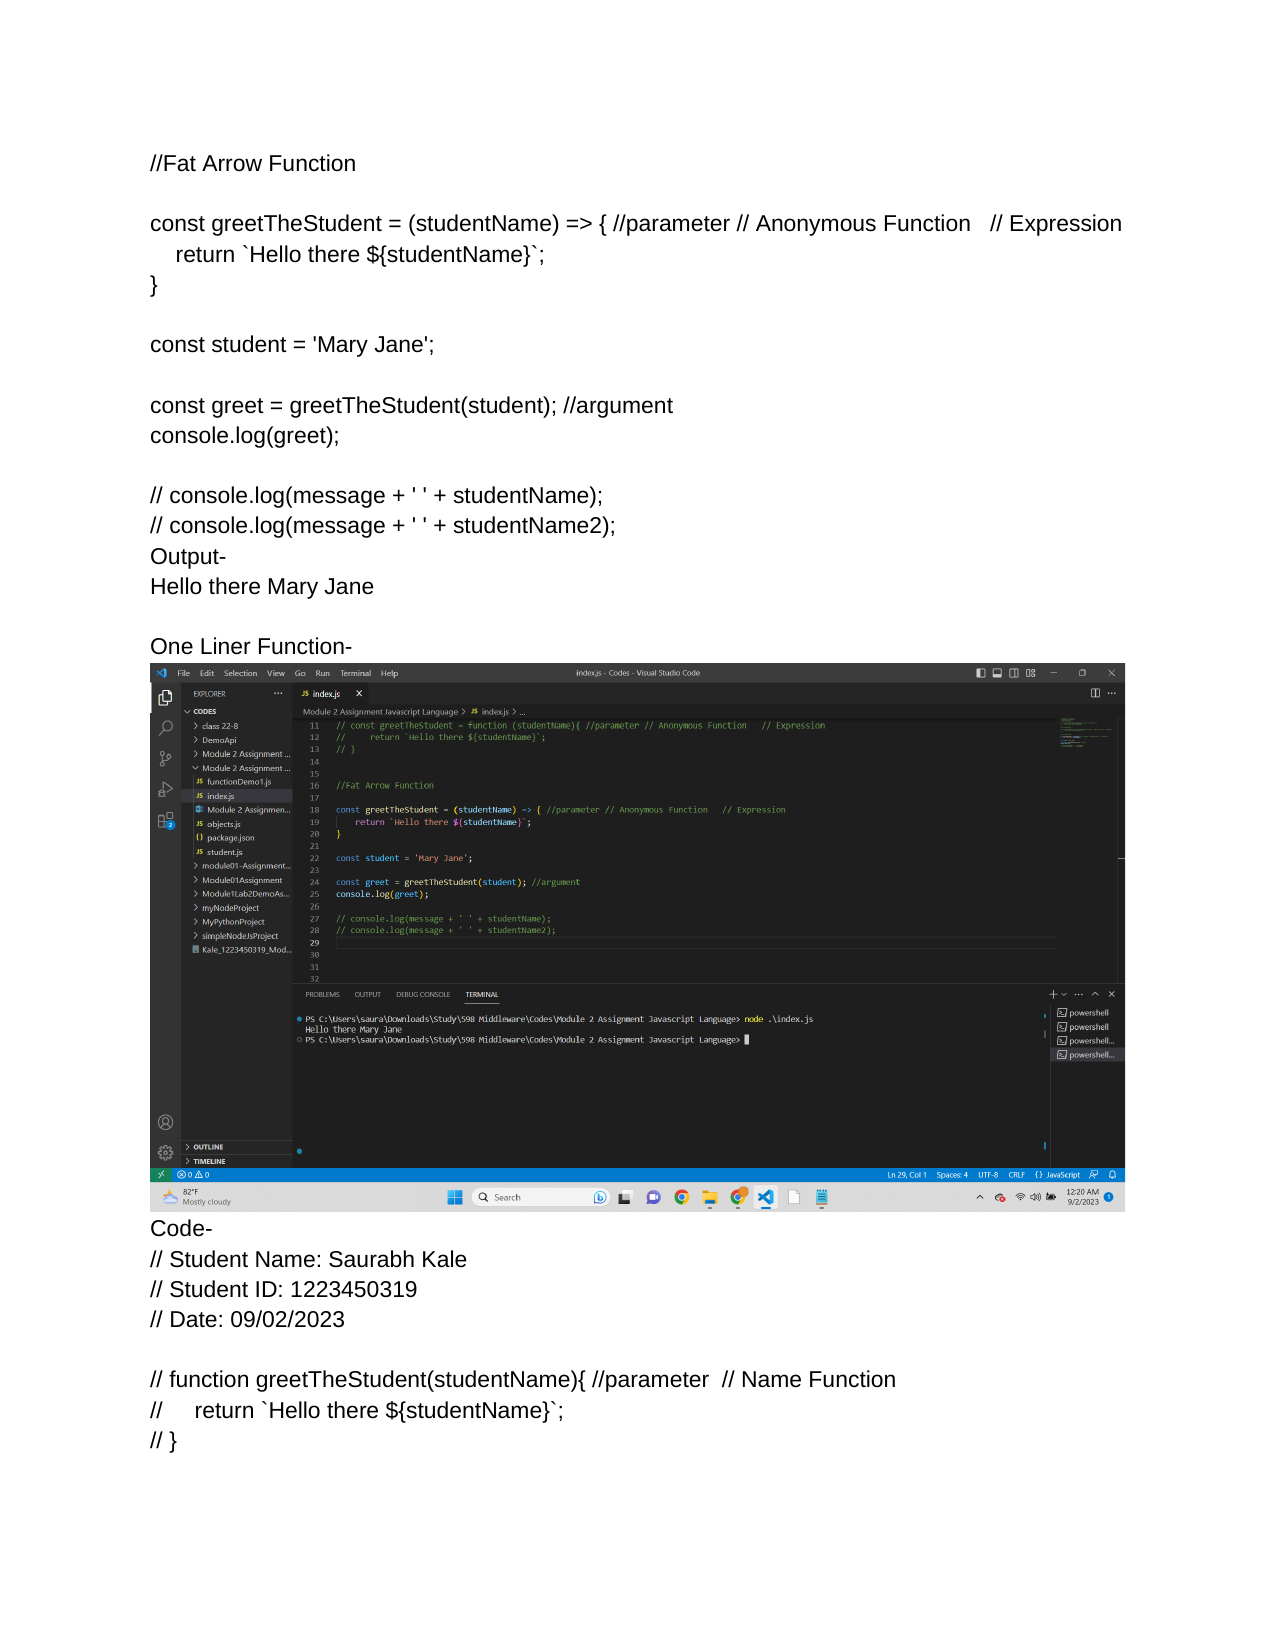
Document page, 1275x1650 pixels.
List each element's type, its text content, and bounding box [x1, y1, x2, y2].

text // function greetTheStudent(studentName){ //parameter // Name Function [150, 1366, 1125, 1393]
picture [150, 663, 1125, 1212]
text } [150, 271, 1125, 297]
text return `Hello there ${studentName}`; [150, 241, 1125, 267]
text //Fat Arrow Function [150, 150, 1125, 176]
text Code- // Student Name: Saurabh Kale [150, 1215, 1125, 1272]
text const greetTheStudent = (studentName) => { //parameter // Anonymous Function // Expression [150, 210, 1125, 237]
text // Date: 09/02/2023 [150, 1306, 1125, 1332]
text Output- Hello there Mary Jane [150, 543, 1125, 599]
text // Student ID: 1223450319 [150, 1276, 1125, 1302]
text const student = 'Mary Jane'; [150, 331, 1125, 358]
text // } [150, 1427, 1125, 1453]
text console.log(greet); [150, 422, 1125, 448]
text One Liner Function- [150, 633, 1125, 663]
text const greet = greetTheStudent(student); //argument [150, 392, 1125, 418]
text // console.log(message + ' ' + studentName); [150, 482, 1125, 509]
text // console.log(message + ' ' + studentName2); [150, 512, 1125, 539]
text // return `Hello there ${studentName}`; [150, 1397, 1125, 1423]
